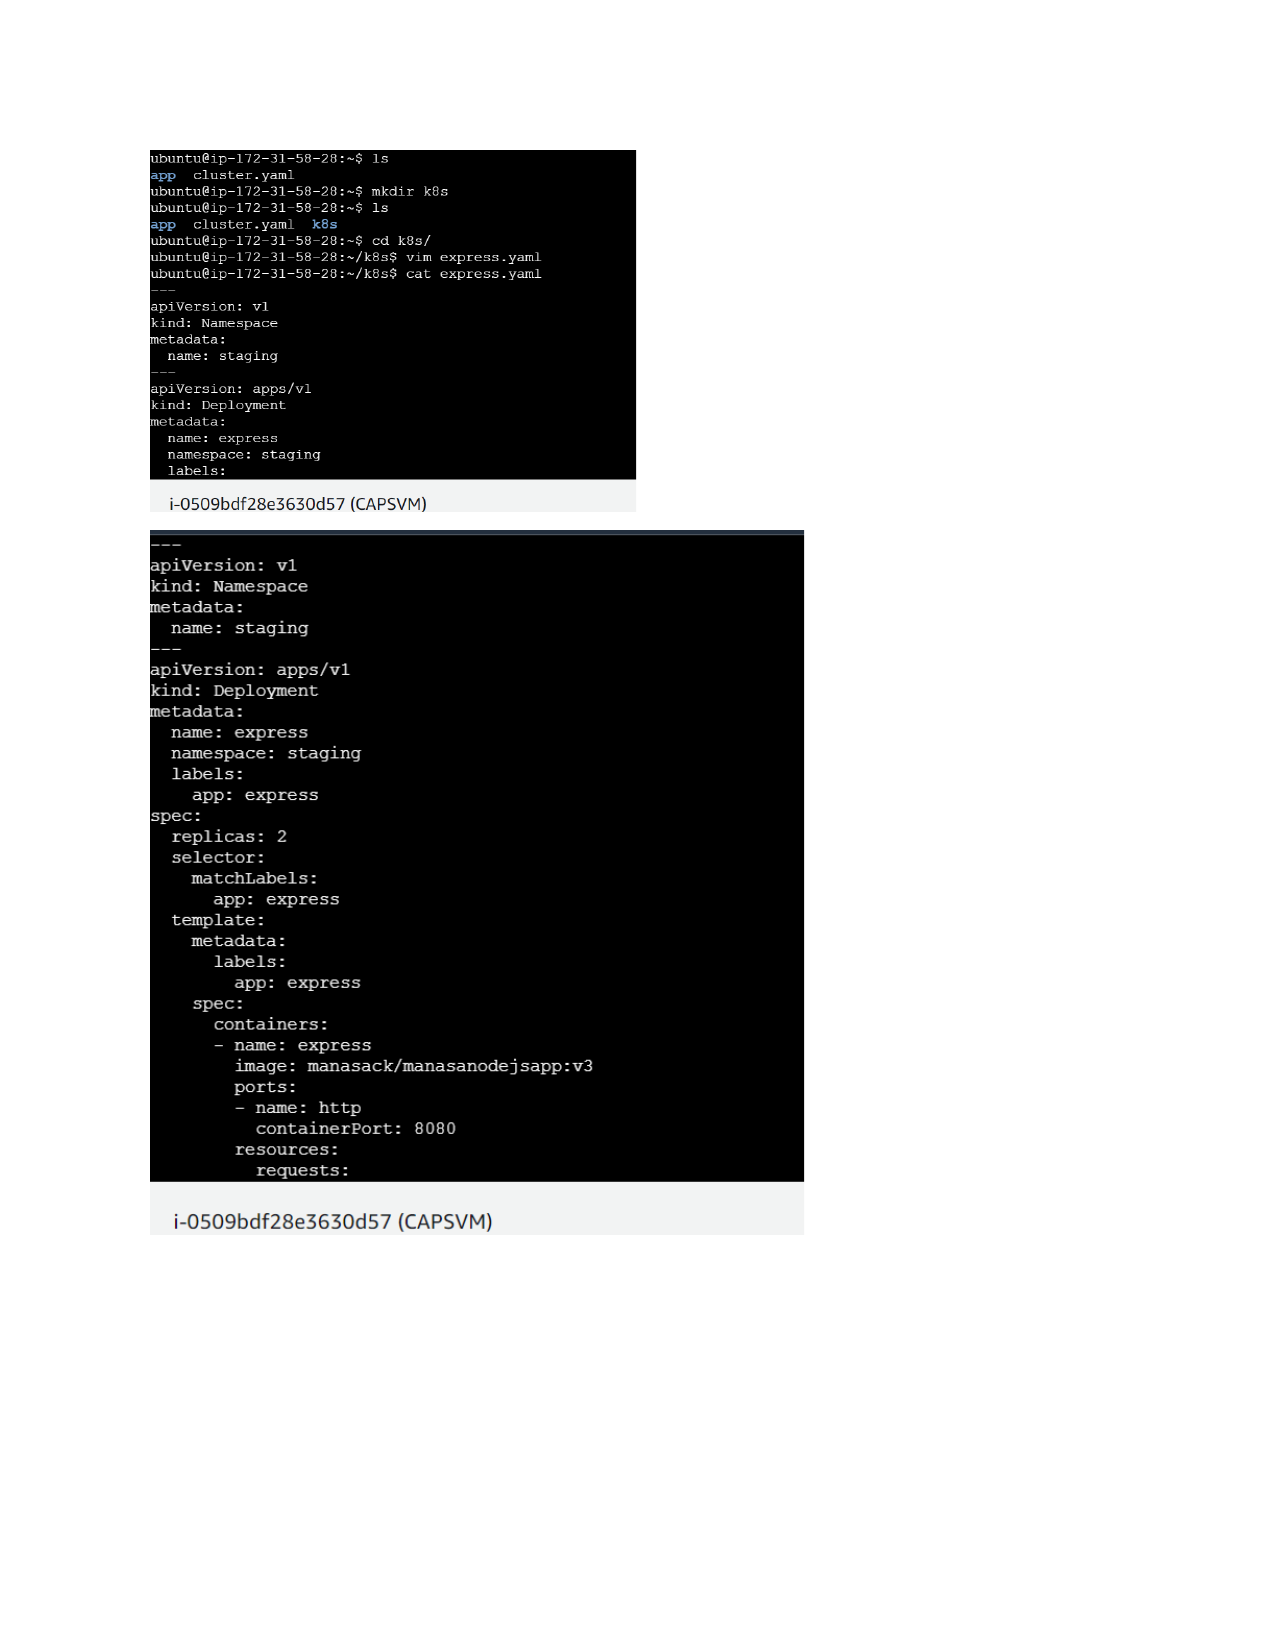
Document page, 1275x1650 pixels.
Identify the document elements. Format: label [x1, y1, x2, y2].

picture [150, 530, 805, 1235]
picture [150, 150, 637, 512]
